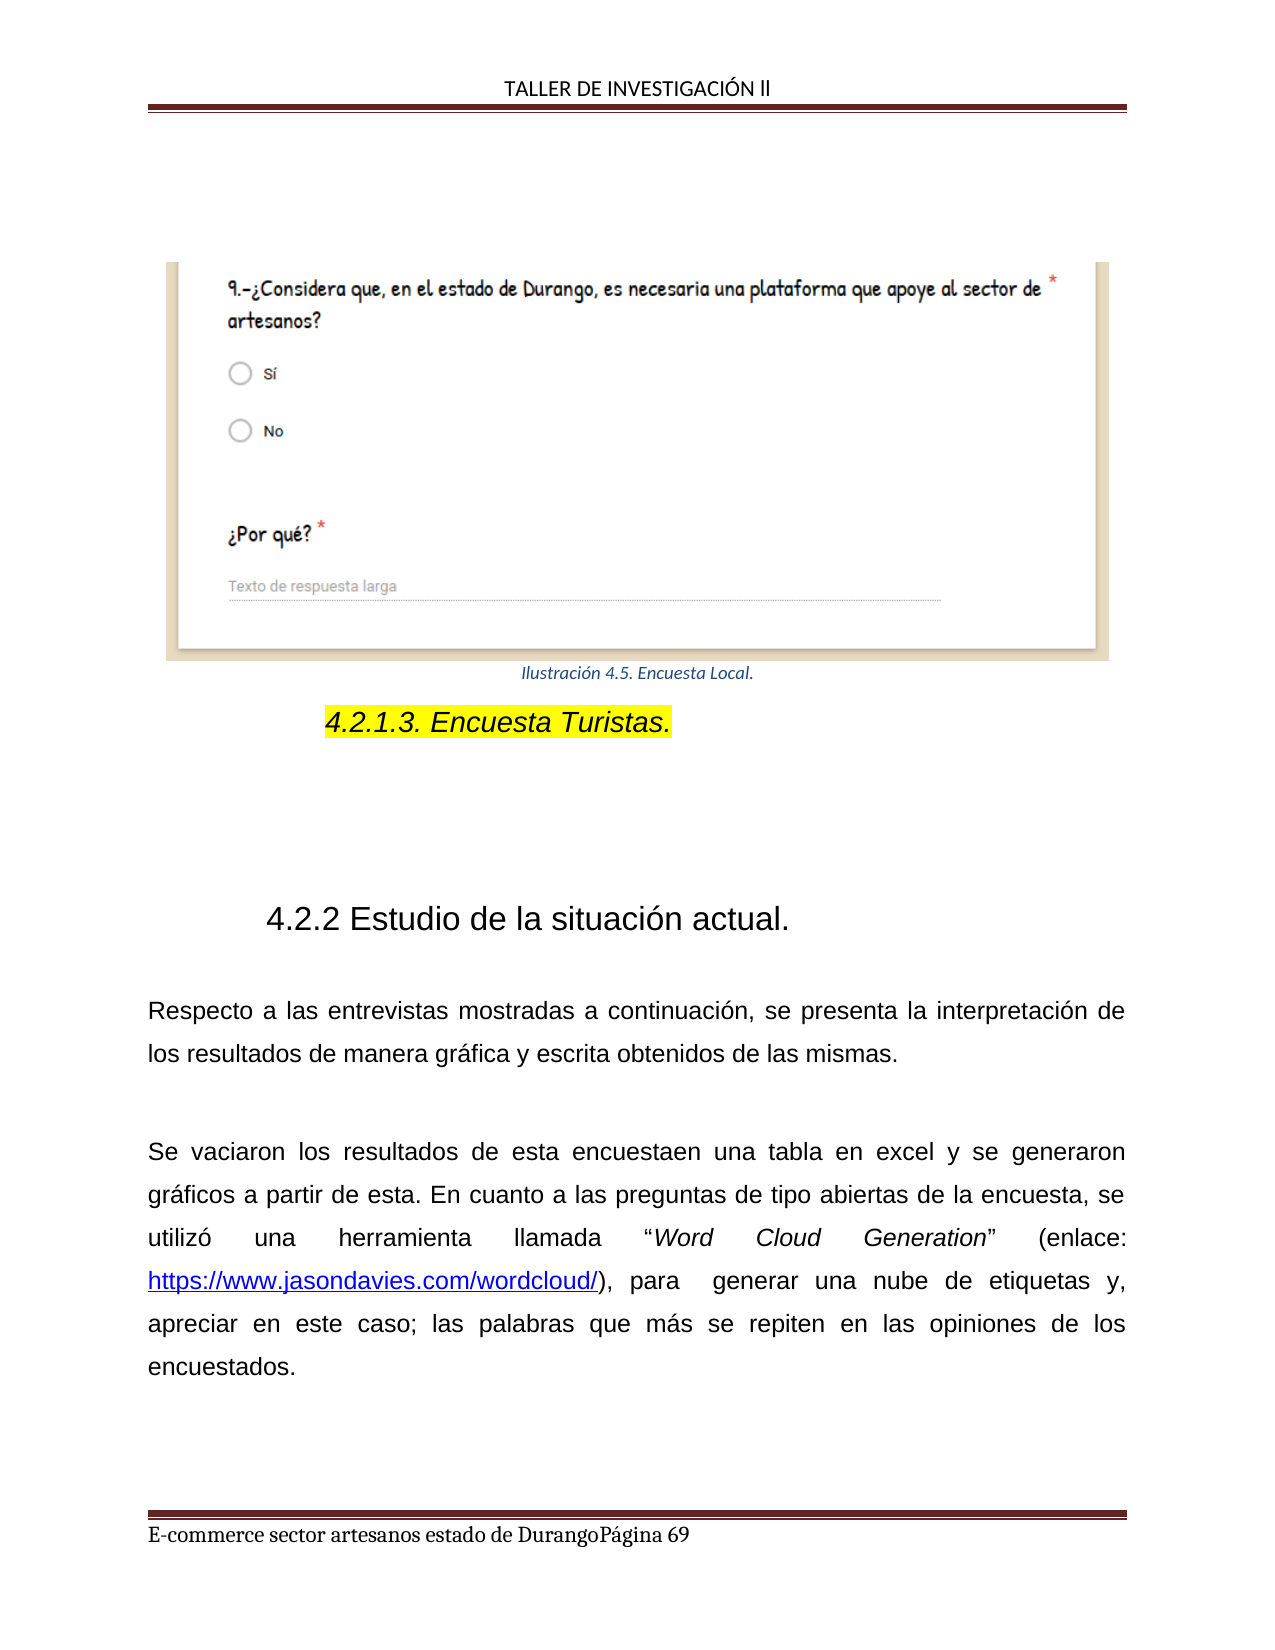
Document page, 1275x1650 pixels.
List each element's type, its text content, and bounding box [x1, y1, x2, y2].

subtitle 4.2.2 Estudio de la situación actual. [266, 898, 1127, 937]
subtitle 4.2.1.3. Encuesta Turistas. [325, 704, 1127, 738]
text Respecto a las entrevistas mostradas a continuación, se presenta la interpretación de los resultados de manera gráfica y escrita obtenidos de las mismas. [148, 996, 1127, 1068]
text Se vaciaron los resultados de esta encuestaen una tabla en excel y se generaron gráficos a partir de esta. En cuanto a las preguntas de tipo abiertas de la encuesta, se utilizó una herramienta llamada “Word Cloud Generation” (enlace: https://www.jasondavies.com/wordcloud/), para generar una nube de etiquetas y, apreciar en este caso; las palabras que más se repiten en las opiniones de los encuestados. [148, 1136, 1127, 1381]
picture [165, 262, 1110, 661]
text Ilustración 4.1. Encuesta Local. [148, 661, 1127, 684]
